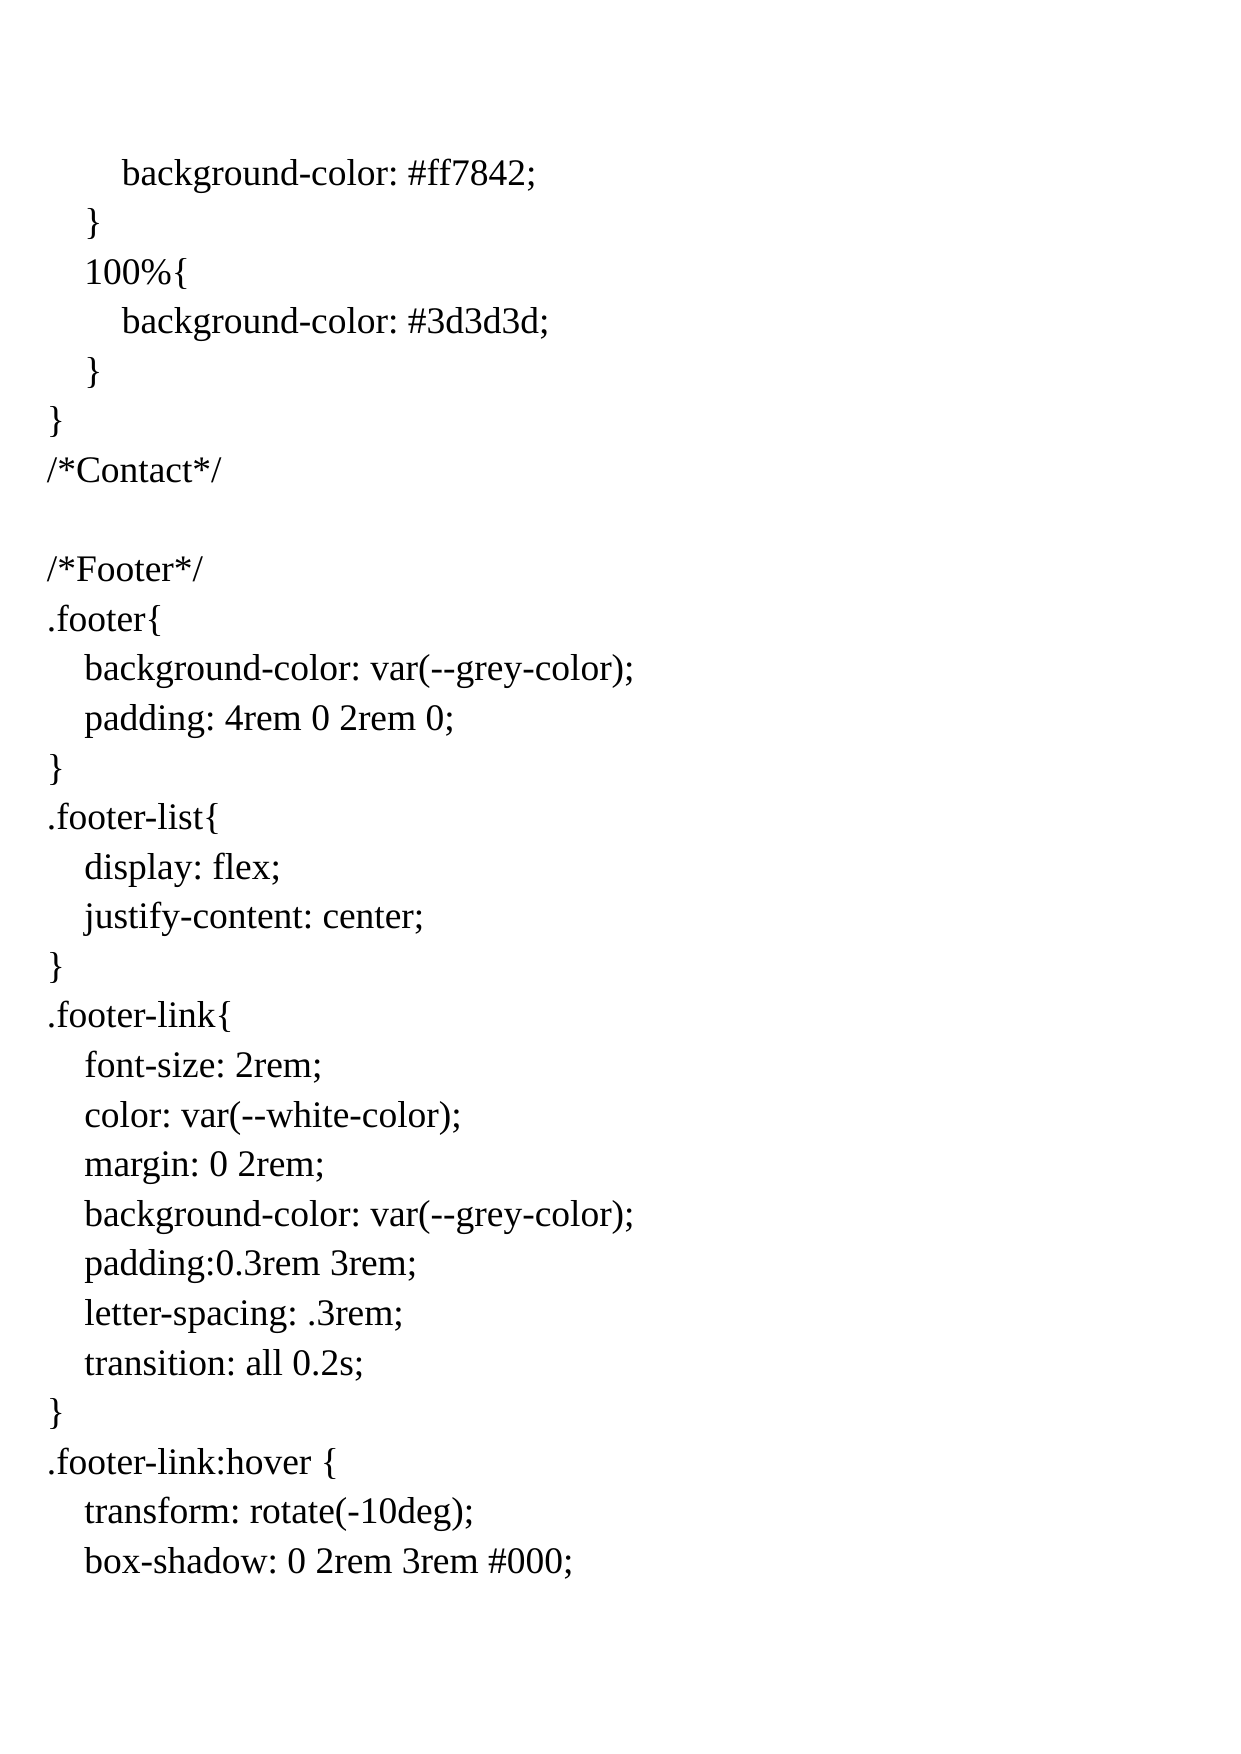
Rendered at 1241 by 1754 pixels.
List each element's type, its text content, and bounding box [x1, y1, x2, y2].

text letter-spacing: .3rem; [47, 1290, 1169, 1333]
text } [47, 745, 1169, 788]
text background-color: var(--grey-color); [47, 646, 1169, 689]
text } [47, 348, 1169, 391]
text } [47, 398, 1169, 441]
text background-color: #ff7842; [47, 150, 1169, 193]
text justify-content: center; [47, 894, 1169, 937]
text display: flex; [47, 844, 1169, 887]
text background-color: var(--grey-color); [47, 1191, 1169, 1234]
text font-size: 2rem; [47, 1042, 1169, 1086]
text 100%{ [47, 249, 1169, 292]
text .footer-link:hover { [47, 1439, 1169, 1482]
text } [47, 199, 1169, 243]
text transform: rotate(-10deg); [47, 1489, 1169, 1532]
text margin: 0 2rem; [47, 1142, 1169, 1185]
text background-color: #3d3d3d; [47, 299, 1169, 342]
text } [47, 1389, 1169, 1433]
text } [47, 943, 1169, 986]
text .footer{ [47, 596, 1169, 639]
text padding:0.3rem 3rem; [47, 1241, 1169, 1284]
text /*Footer*/ [47, 547, 1169, 590]
text .footer-link{ [47, 993, 1169, 1036]
text .footer-list{ [47, 794, 1169, 838]
text padding: 4rem 0 2rem 0; [47, 695, 1169, 738]
text box-shadow: 0 2rem 3rem #000; [47, 1538, 1169, 1581]
text transition: all 0.2s; [47, 1340, 1169, 1383]
text /*Contact*/ [47, 447, 1169, 491]
text color: var(--white-color); [47, 1092, 1169, 1135]
